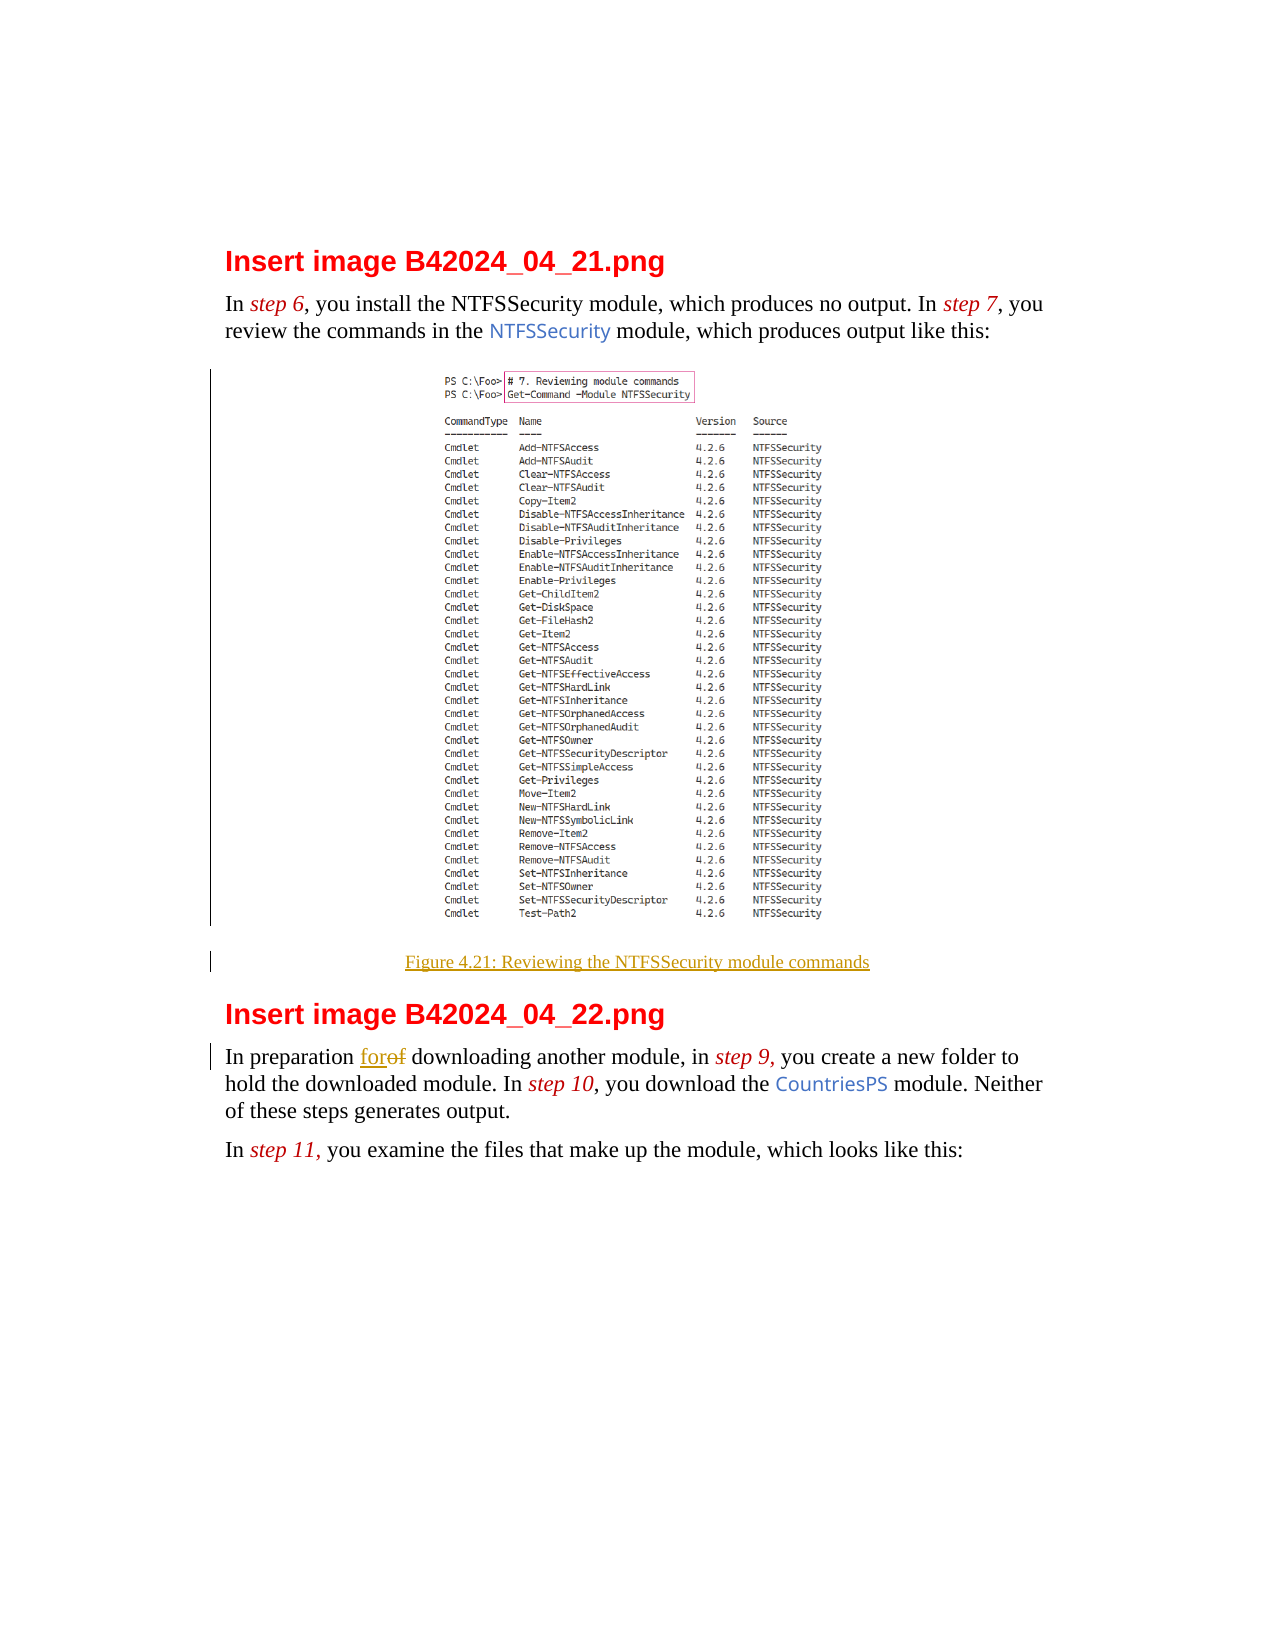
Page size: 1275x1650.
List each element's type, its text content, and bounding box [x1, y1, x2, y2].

picture [436, 369, 839, 926]
text In step 6, you install the NTFSSecurity module, which produces no output. In step 7, you review the commands in the NTFSSecurity module, which produces output like this: [225, 291, 1050, 344]
text In preparation downloading another module, in step 9, you create a new folder to hold the downloaded module. In step 10, you download the CountriesPS module. Neither of these steps generates output. [225, 1043, 1050, 1123]
text Insert image B42024_04_21.png [225, 244, 1050, 278]
text Insert image B42024_04_22.png [225, 997, 1050, 1031]
text In step 11, you examine the files that make up the module, which looks like this: [225, 1136, 1050, 1162]
